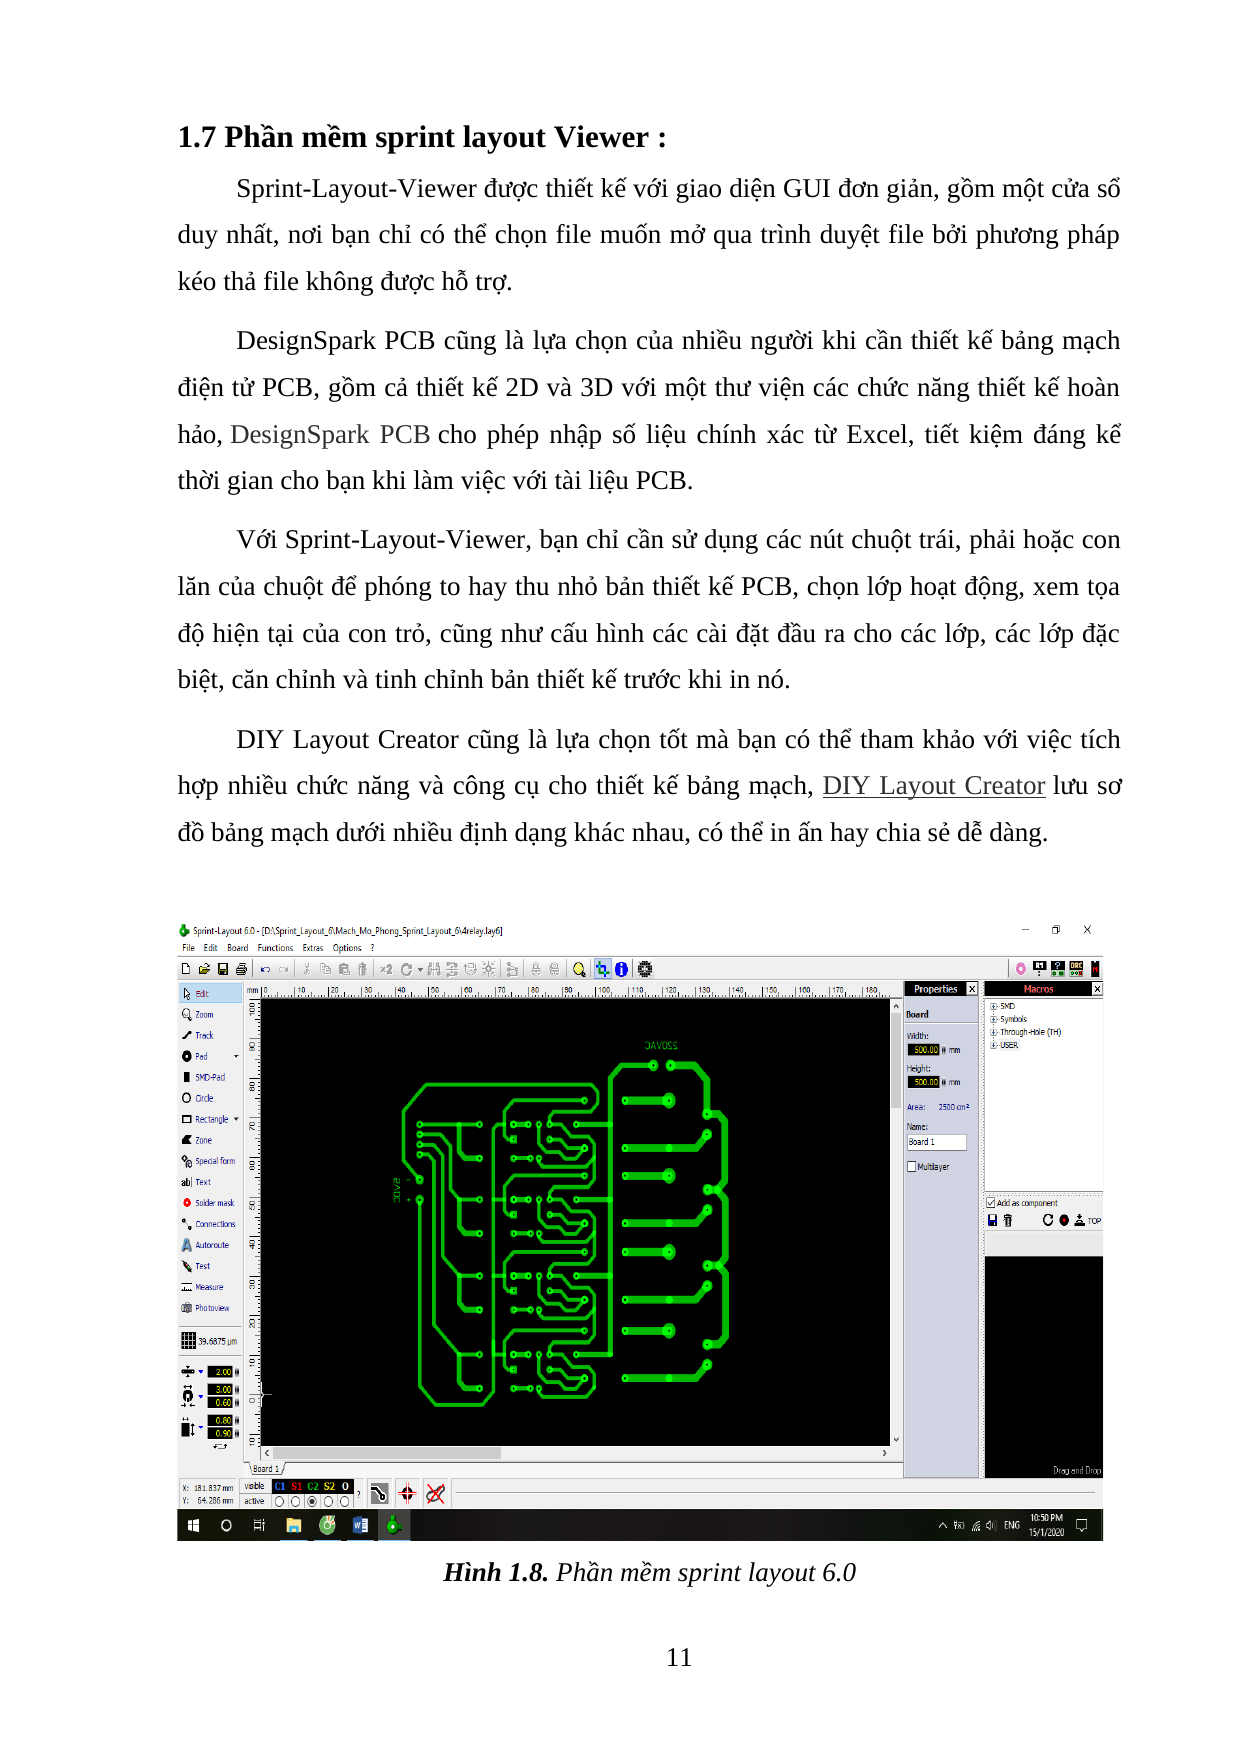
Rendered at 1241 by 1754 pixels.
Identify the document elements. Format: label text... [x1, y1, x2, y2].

text DIY Layout Creator cũng là lựa chọn tốt mà bạn có thể tham khảo với việc tích hợp nhiều chức năng và công cụ cho thiết kế bảng mạch, DIY Layout Creator lưu sơ đồ bảng mạch dưới nhiều định dạng khác nhau, có thể in ấn hay chia sẻ dễ dàng. [177, 723, 1122, 847]
text Với Sprint-Layout-Viewer, bạn chỉ cần sử dụng các nút chuột trái, phải hoặc con lăn của chuột để phóng to hay thu nhỏ bản thiết kế PCB, chọn lớp hoạt động, xem tọa độ hiện tại của con trỏ, cũng như cấu hình các cài đặt đầu ra cho các lớp, các lớp đặc biệt, căn chỉnh và tinh chỉnh bản thiết kế trước khi in nó. [177, 524, 1122, 695]
list 1.7 Phần mềm sprint layout Viewer : [177, 118, 1122, 154]
text Hình 1.8. Phần mềm sprint layout 6.0 [177, 1556, 1122, 1587]
picture [177, 922, 1104, 1541]
text Sprint-Layout-Viewer được thiết kế với giao diện GUI đơn giản, gồm một cửa sổ duy nhất, nơi bạn chỉ có thể chọn file muốn mở qua trình duyệt file bởi phương pháp kéo thả file không được hỗ trợ. [177, 172, 1122, 296]
text DesignSpark PCB cũng là lựa chọn của nhiều người khi cần thiết kế bảng mạch điện tử PCB, gồm cả thiết kế 2D và 3D với một thư viện các chức năng thiết kế hoàn hảo, DesignSpark PCB cho phép nhập số liệu chính xác từ Excel, tiết kiệm đáng kể thời gian cho bạn khi làm việc với tài liệu PCB. [177, 324, 1122, 496]
